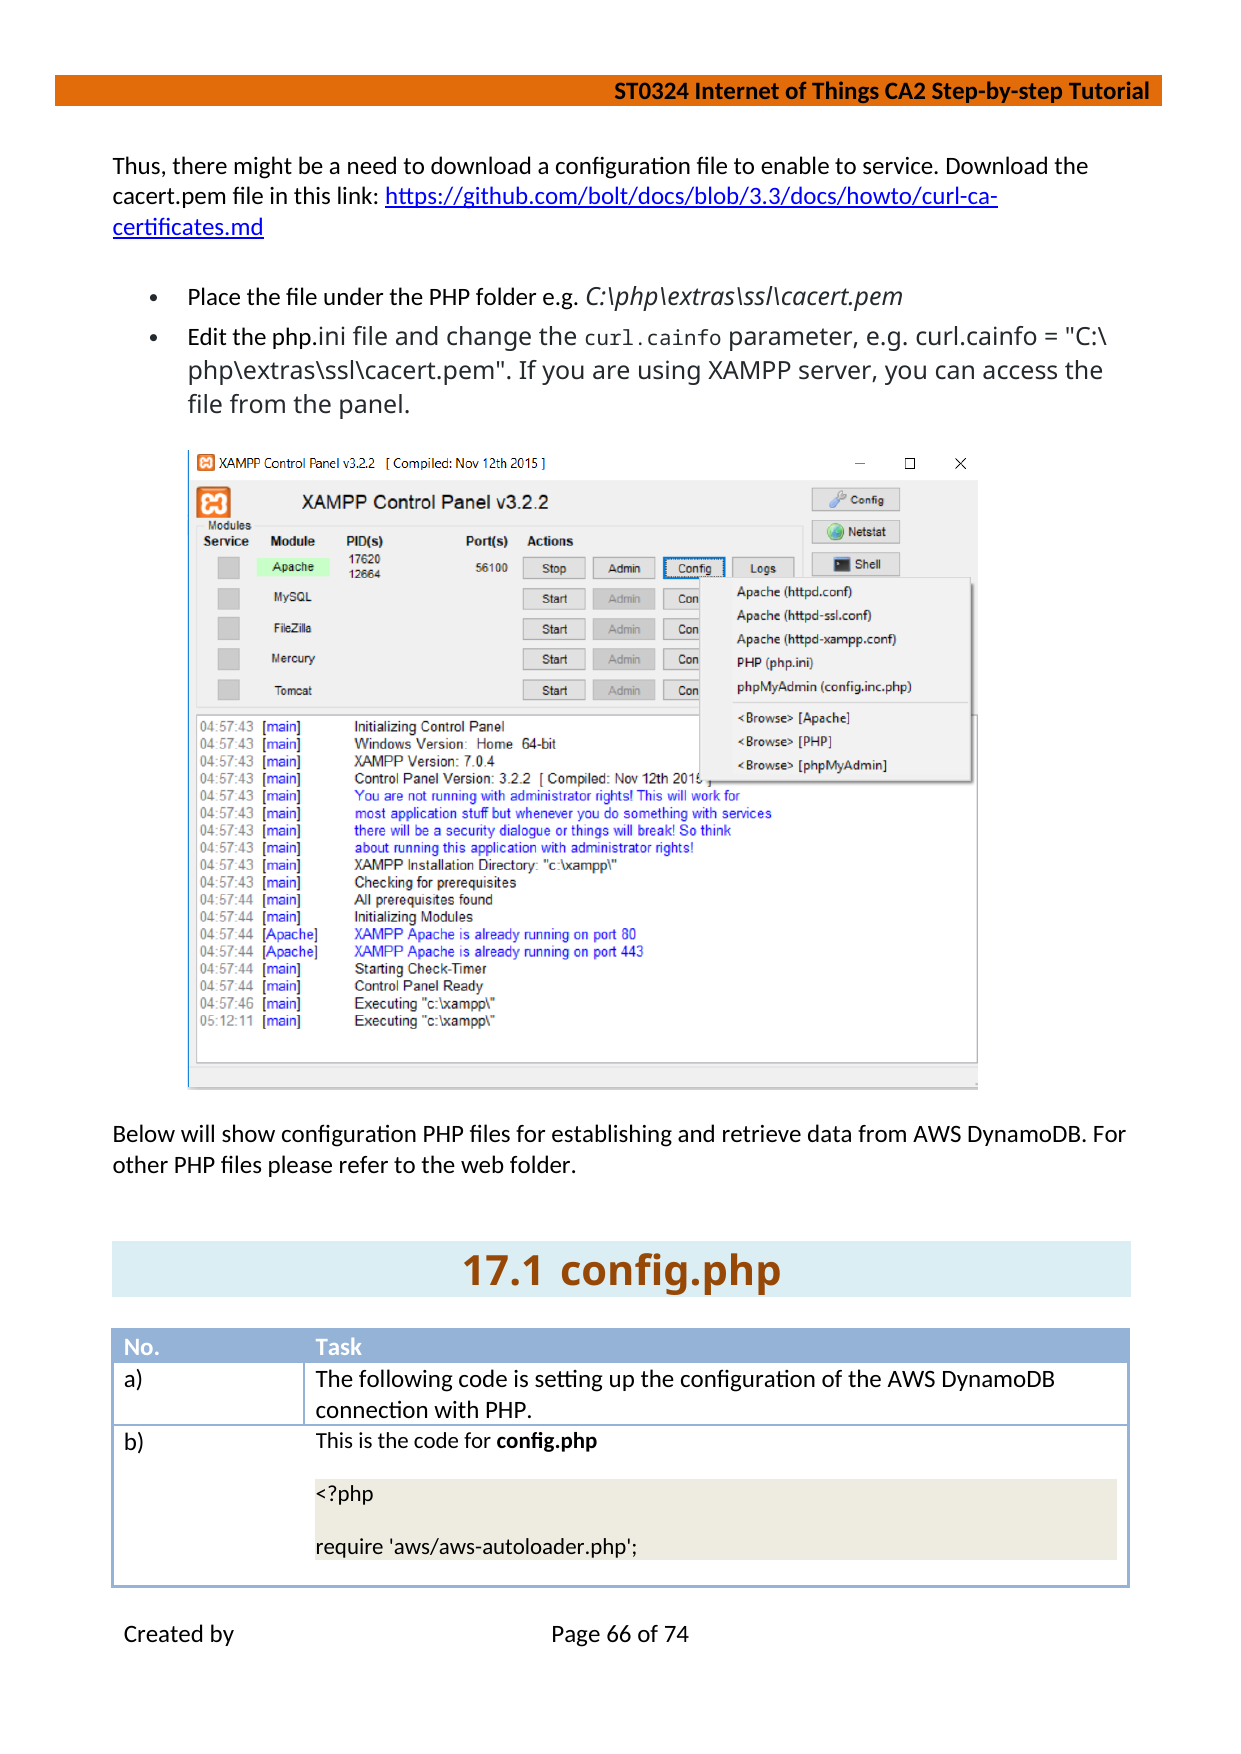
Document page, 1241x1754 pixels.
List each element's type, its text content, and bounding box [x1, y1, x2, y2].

list Place the file under the PHP folder e.g. C:\php\extras\ssl\cacert.pem [150, 278, 1128, 312]
text Thus, there might be a need to download a configuration file to enable to service. Download the cacert.pem file in this link: https://github.com/bolt/docs/blob/3.3/docs/howto/curl-ca-certificates.md [112, 150, 1128, 242]
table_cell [304, 1426, 1127, 1584]
picture [187, 450, 978, 1090]
text Below will show configuration PHP files for establishing and retrieve data from AWS DynamoDB. For other PHP files please refer to the web folder. [112, 1119, 1128, 1180]
list Edit the php.ini file and change the curl.cainfo parameter, e.g. curl.cainfo = "C:\php\extras\ssl\cacert.pem". If you are using XAMPP server, you can access the file from the panel. [410, 319, 1128, 421]
table_cell The following code is setting up the configuration of the AWS DynamoDB connection with PHP. [305, 1363, 1127, 1424]
subtitle config.php [112, 1241, 1131, 1297]
table_cell b) [114, 1426, 304, 1584]
list Edit the php.ini file and change the curl.cainfo parameter, e.g. curl.cainfo = "C:\php\extras\ssl\cacert.pem". If you are using XAMPP server, you can access the file from the panel. [150, 319, 395, 421]
table_header No. [114, 1331, 304, 1362]
table_cell a) [114, 1363, 303, 1424]
table_header Task [304, 1331, 1127, 1362]
